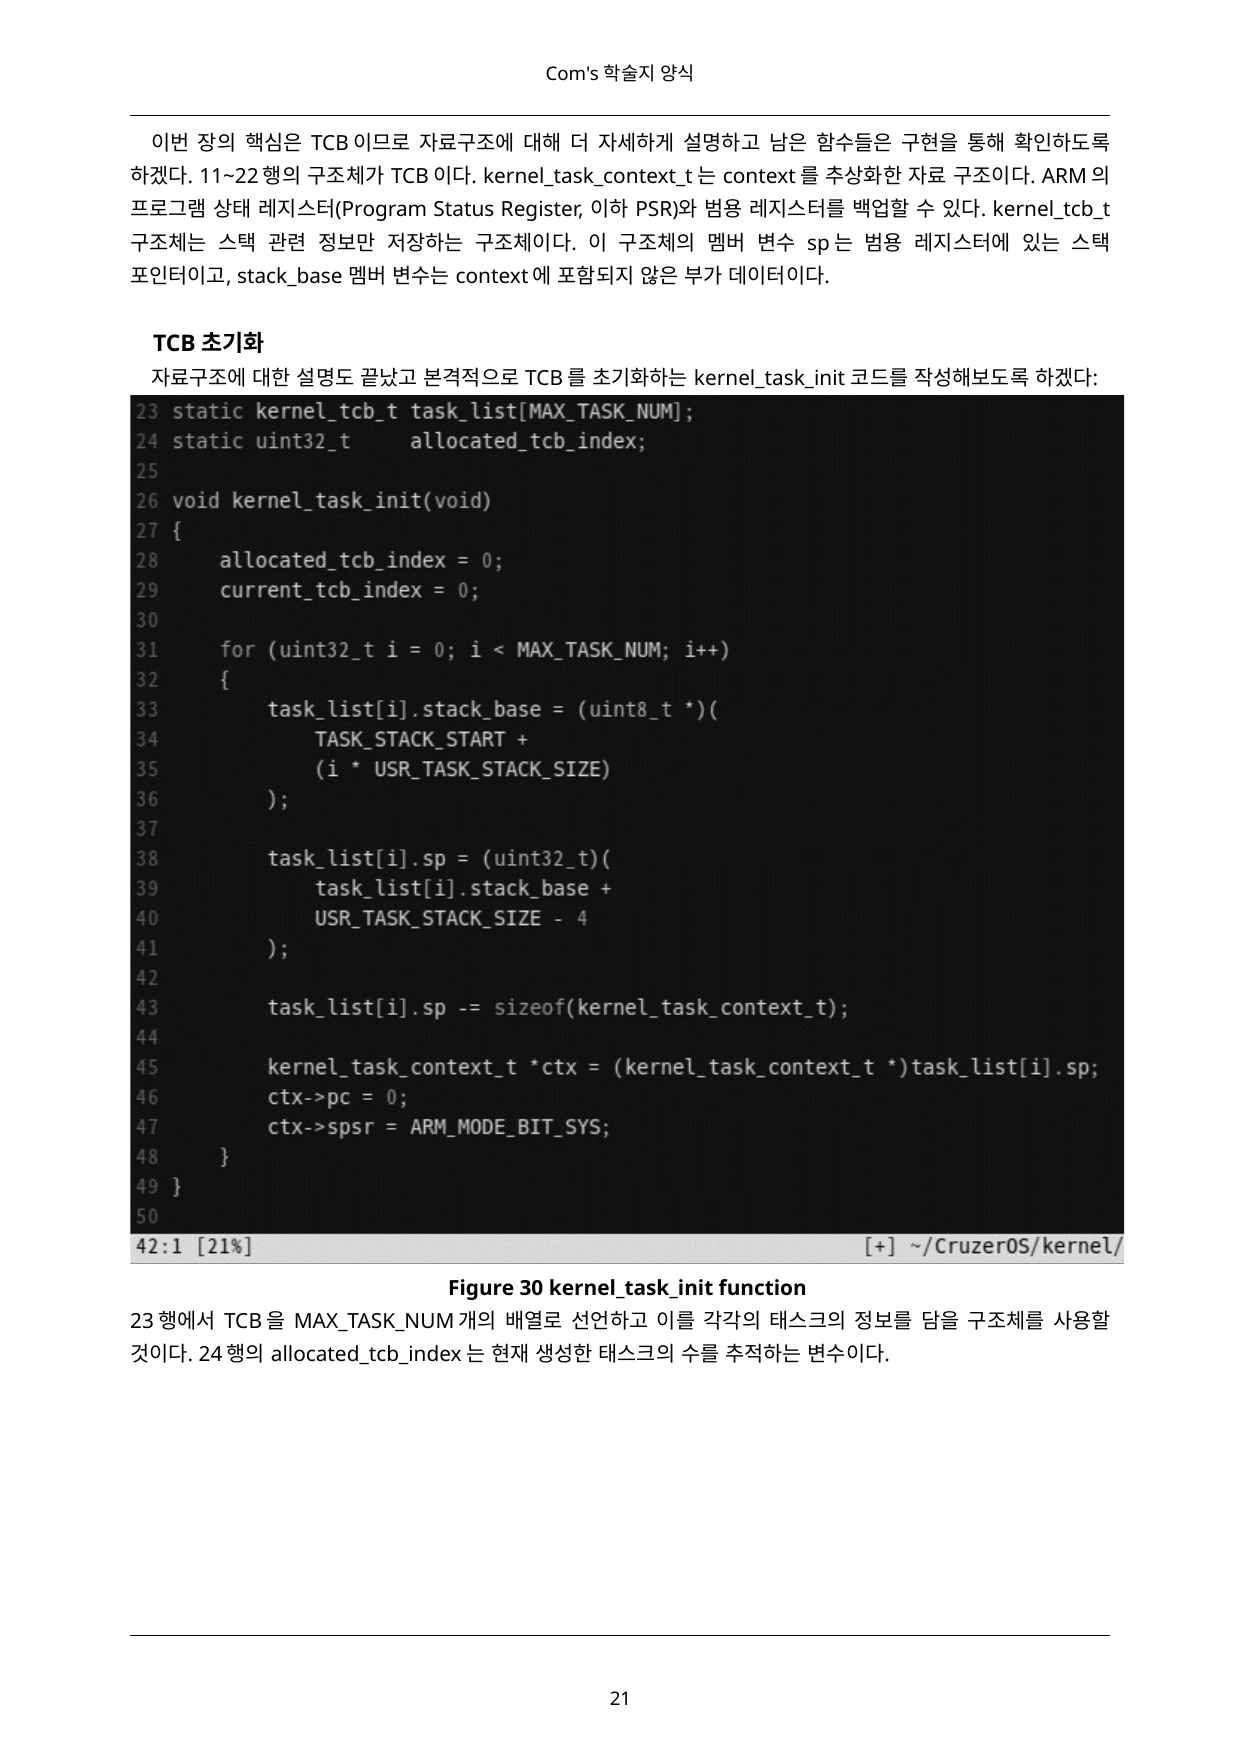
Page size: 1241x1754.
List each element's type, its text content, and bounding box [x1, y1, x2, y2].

picture [130, 395, 1125, 1264]
text 이번 장의 핵심은 TCB이므로 자료구조에 대해 더 자세하게 설명하고 남은 함수들은 구현을 통해 확인하도록 하겠다. 11~22행의 구조체가 TCB이다. kernel_task_context_t는 context를 추상화한 자료 구조이다. ARM의 프로그램 상태 레지스터(Program Status Register, 이하 PSR)와 범용 레지스터를 백업할 수 있다. kernel_tcb_t 구조체는 스택 관련 정보만 저장하는 구조체이다. 이 구조체의 멤버 변수 sp는 범용 레지스터에 있는 스택 포인터이고, stack_base 멤버 변수는 context에 포함되지 않은 부가 데이터이다. [130, 118, 1110, 289]
text 23행에서 TCB을 MAX_TASK_NUM개의 배열로 선언하고 이를 각각의 태스크의 정보를 담을 구조체를 사용할 것이다. 24행의 allocated_tcb_index는 현재 생성한 태스크의 수를 추적하는 변수이다. [130, 1301, 1110, 1368]
text 자료구조에 대한 설명도 끝났고 본격적으로 TCB를 초기화하는 kernel_task_init 코드를 작성해보도록 하겠다: [130, 361, 1110, 392]
text TCB 초기화 [130, 324, 1110, 358]
